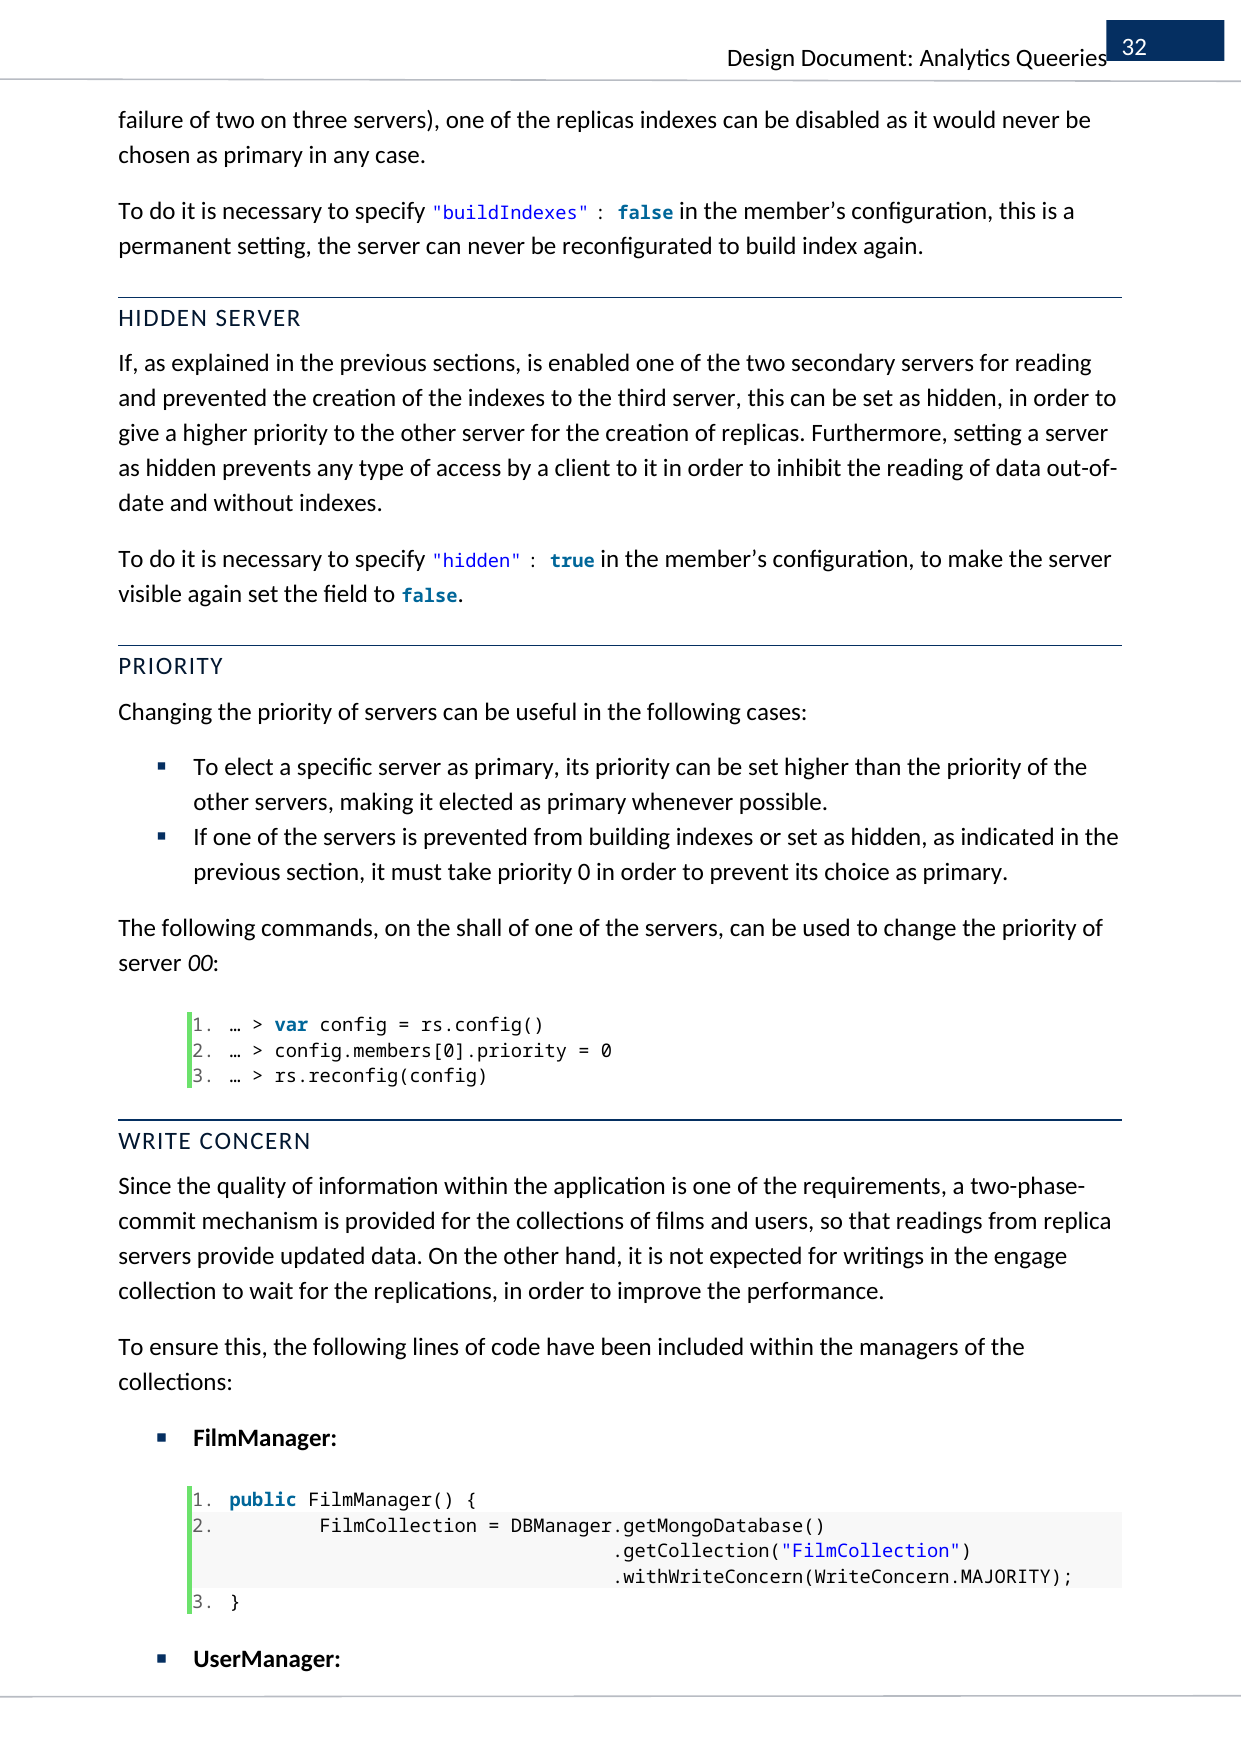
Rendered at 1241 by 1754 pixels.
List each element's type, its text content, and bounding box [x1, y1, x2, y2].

text If, as explained in the previous sections, is enabled one of the two secondary servers for reading and prevented the creation of the indexes to the third server, this can be set as hidden, in order to give a higher priority to the other server for the creation of replicas. Furthermore, setting a server as hidden prevents any type of access by a client to it in order to inhibit the reading of data out-of-date and without indexes. [118, 347, 1122, 518]
list To elect a specific server as primary, its priority can be set higher than the priority of the other servers, making it elected as primary whenever possible. [156, 752, 1122, 817]
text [118, 104, 1122, 170]
list } [192, 1588, 1122, 1614]
text To do it is necessary to specify "buildIndexes" : false in the member’s configuration, this is a permanent setting, the server can never be reconfigurated to build index again. [118, 195, 1122, 261]
list FilmManager: [156, 1422, 1122, 1453]
text To ensure this, the following lines of code have been included within the managers of the collections: [118, 1331, 1122, 1397]
text The following commands, on the shall of one of the servers, can be used to change the priority of server 00: [118, 912, 1122, 978]
list UserManager: [156, 1643, 1122, 1674]
list … > var config = rs.config() [241, 1012, 1122, 1037]
subtitle Write Concern [118, 1121, 1122, 1156]
subtitle Hidden Server [118, 298, 1122, 333]
subtitle Priority [118, 646, 1122, 681]
list … > config.members[0].priority = 0 [241, 1037, 1122, 1063]
list If one of the servers is prevented from building indexes or set as hidden, as indicated in the previous section, it must take priority 0 in order to prevent its choice as primary. [156, 822, 1122, 887]
text To do it is necessary to specify "hidden" : true in the member’s configuration, to make the server visible again set the field to false. [118, 543, 1122, 609]
list FilmCollection = DBManager.getMongoDatabase() .getCollection("FilmCollection") .withWriteConcern(WriteConcern.MAJORITY); [192, 1512, 1122, 1588]
list … > rs.reconfig(config) [241, 1063, 1122, 1088]
list public FilmManager() { [192, 1486, 1122, 1512]
text Since the quality of information within the application is one of the requirements, a two-phase-commit mechanism is provided for the collections of films and users, so that readings from replica servers provide updated data. On the other hand, it is not expected for writings in the engage collection to wait for the replications, in order to improve the performance. [118, 1171, 1122, 1306]
text Changing the priority of servers can be useful in the following cases: [118, 696, 1122, 726]
